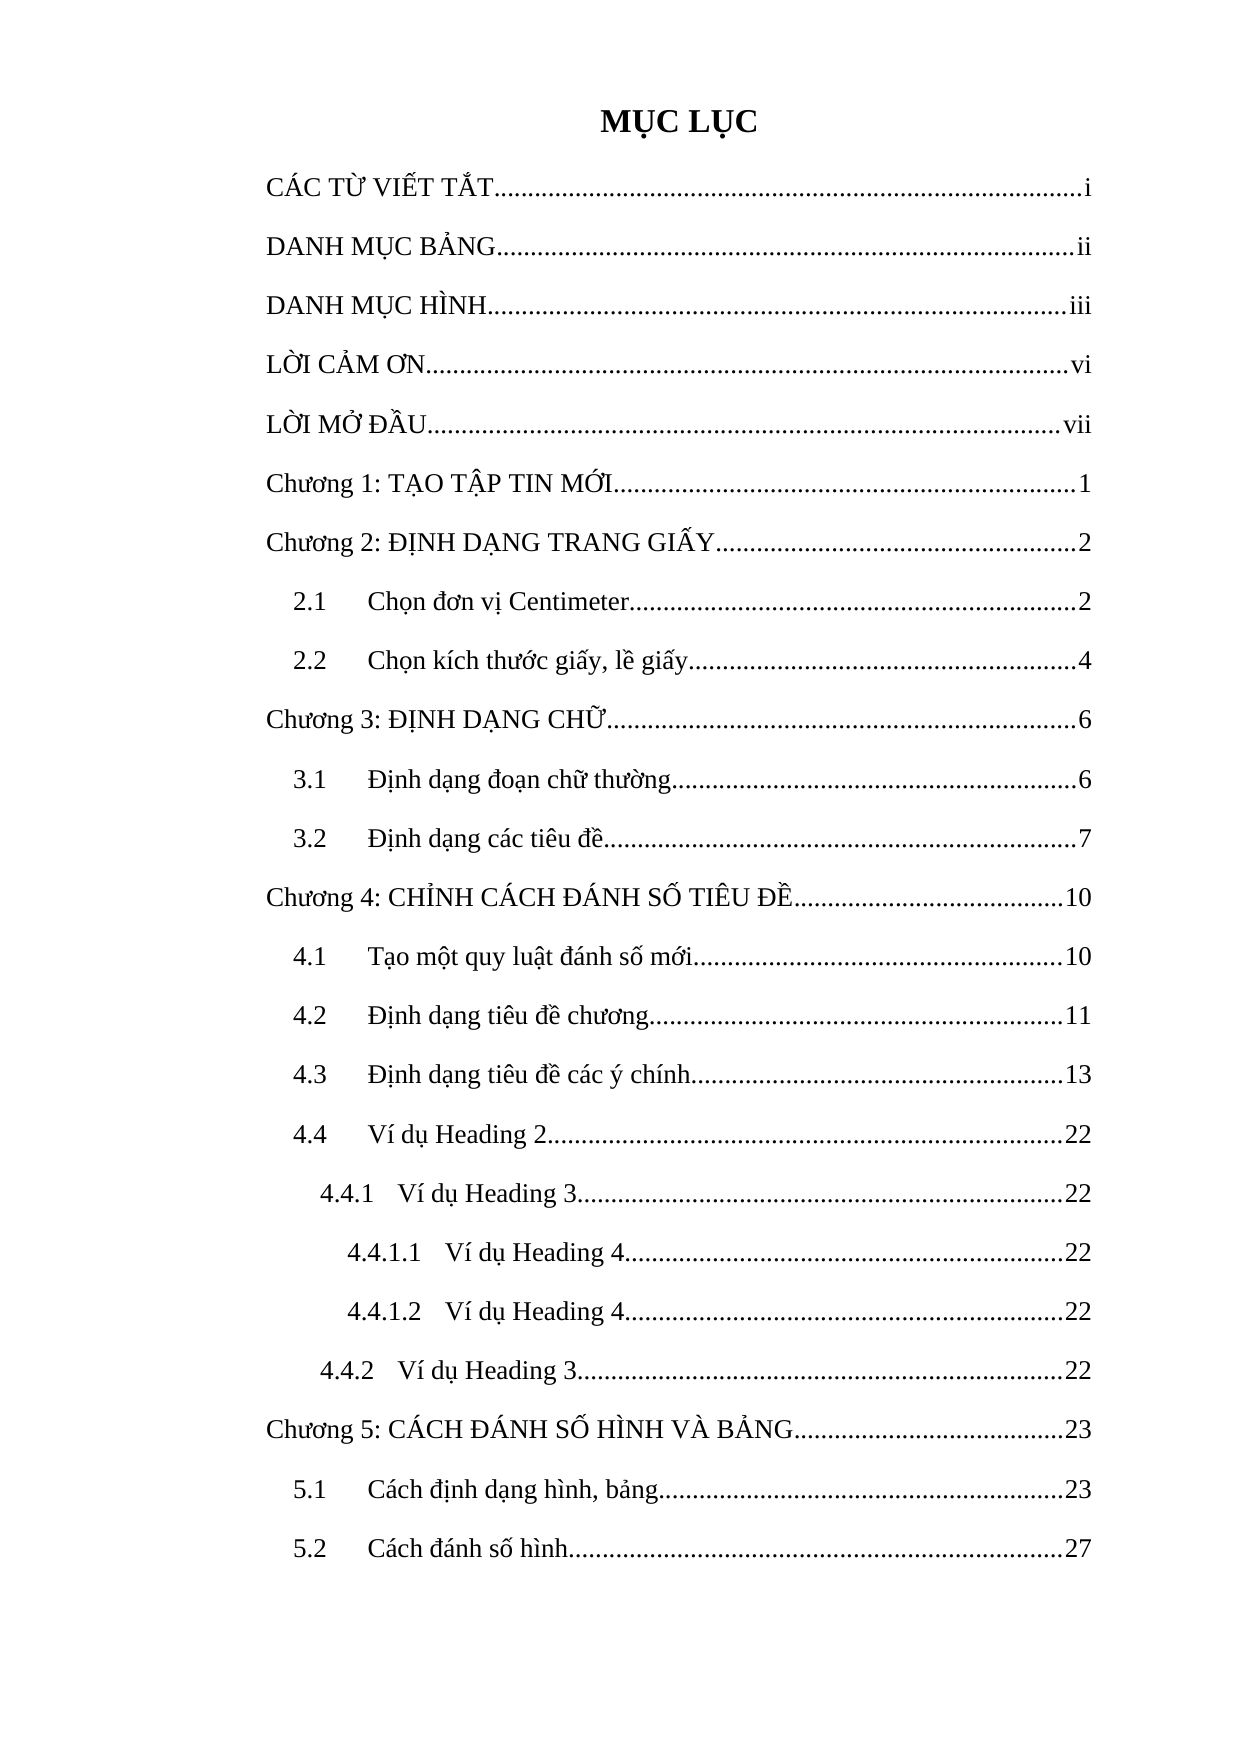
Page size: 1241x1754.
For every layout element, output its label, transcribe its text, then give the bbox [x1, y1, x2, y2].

text DANH MỤC BẢNG ii [207, 230, 1093, 261]
text DANH MỤC HÌNH iii [207, 289, 1093, 321]
text 3.1 Định dạng đoạn chữ thường 6 [234, 763, 1093, 794]
text 2.1 Chọn đơn vị Centimeter 2 [234, 585, 1093, 616]
text 4.3 Định dạng tiêu đề các ý chính 13 [234, 1059, 1093, 1090]
text Chương 3: ĐỊNH DẠNG CHỮ 6 [207, 704, 1093, 735]
text 5.1 Cách định dạng hình, bảng 23 [234, 1473, 1093, 1504]
text Chương 2: ĐỊNH DẠNG TRANG GIẤY 2 [207, 526, 1093, 557]
text 2.2 Chọn kích thước giấy, lề giấy 4 [234, 644, 1093, 676]
text 4.1 Tạo một quy luật đánh số mới 10 [234, 940, 1093, 971]
text 4.4.2 Ví dụ Heading 3 22 [261, 1354, 1093, 1386]
text 5.2 Cách đánh số hình 27 [234, 1532, 1093, 1563]
text LỜI MỞ ĐẦU vii [207, 408, 1093, 439]
text 3.2 Định dạng các tiêu đề 7 [234, 822, 1093, 853]
text 4.4.1.2 Ví dụ Heading 4 22 [288, 1295, 1093, 1326]
text CÁC TỪ VIẾT TẮT i [207, 171, 1093, 202]
text Chương 4: CHỈNH CÁCH ĐÁNH SỐ TIÊU ĐỀ 10 [207, 881, 1093, 912]
text 4.2 Định dạng tiêu đề chương 11 [234, 999, 1093, 1031]
text 4.4.1 Ví dụ Heading 3 22 [261, 1177, 1093, 1208]
text MỤC LỤC [207, 101, 1093, 139]
text Chương 5: CÁCH ĐÁNH SỐ HÌNH VÀ BẢNG 23 [207, 1414, 1093, 1445]
text LỜI CẢM ƠN vi [207, 349, 1093, 380]
text Chương 1: TẠO TẬP TIN MỚI 1 [207, 467, 1093, 498]
text 4.4 Ví dụ Heading 2 22 [234, 1118, 1093, 1149]
text 4.4.1.1 Ví dụ Heading 4 22 [288, 1236, 1093, 1267]
